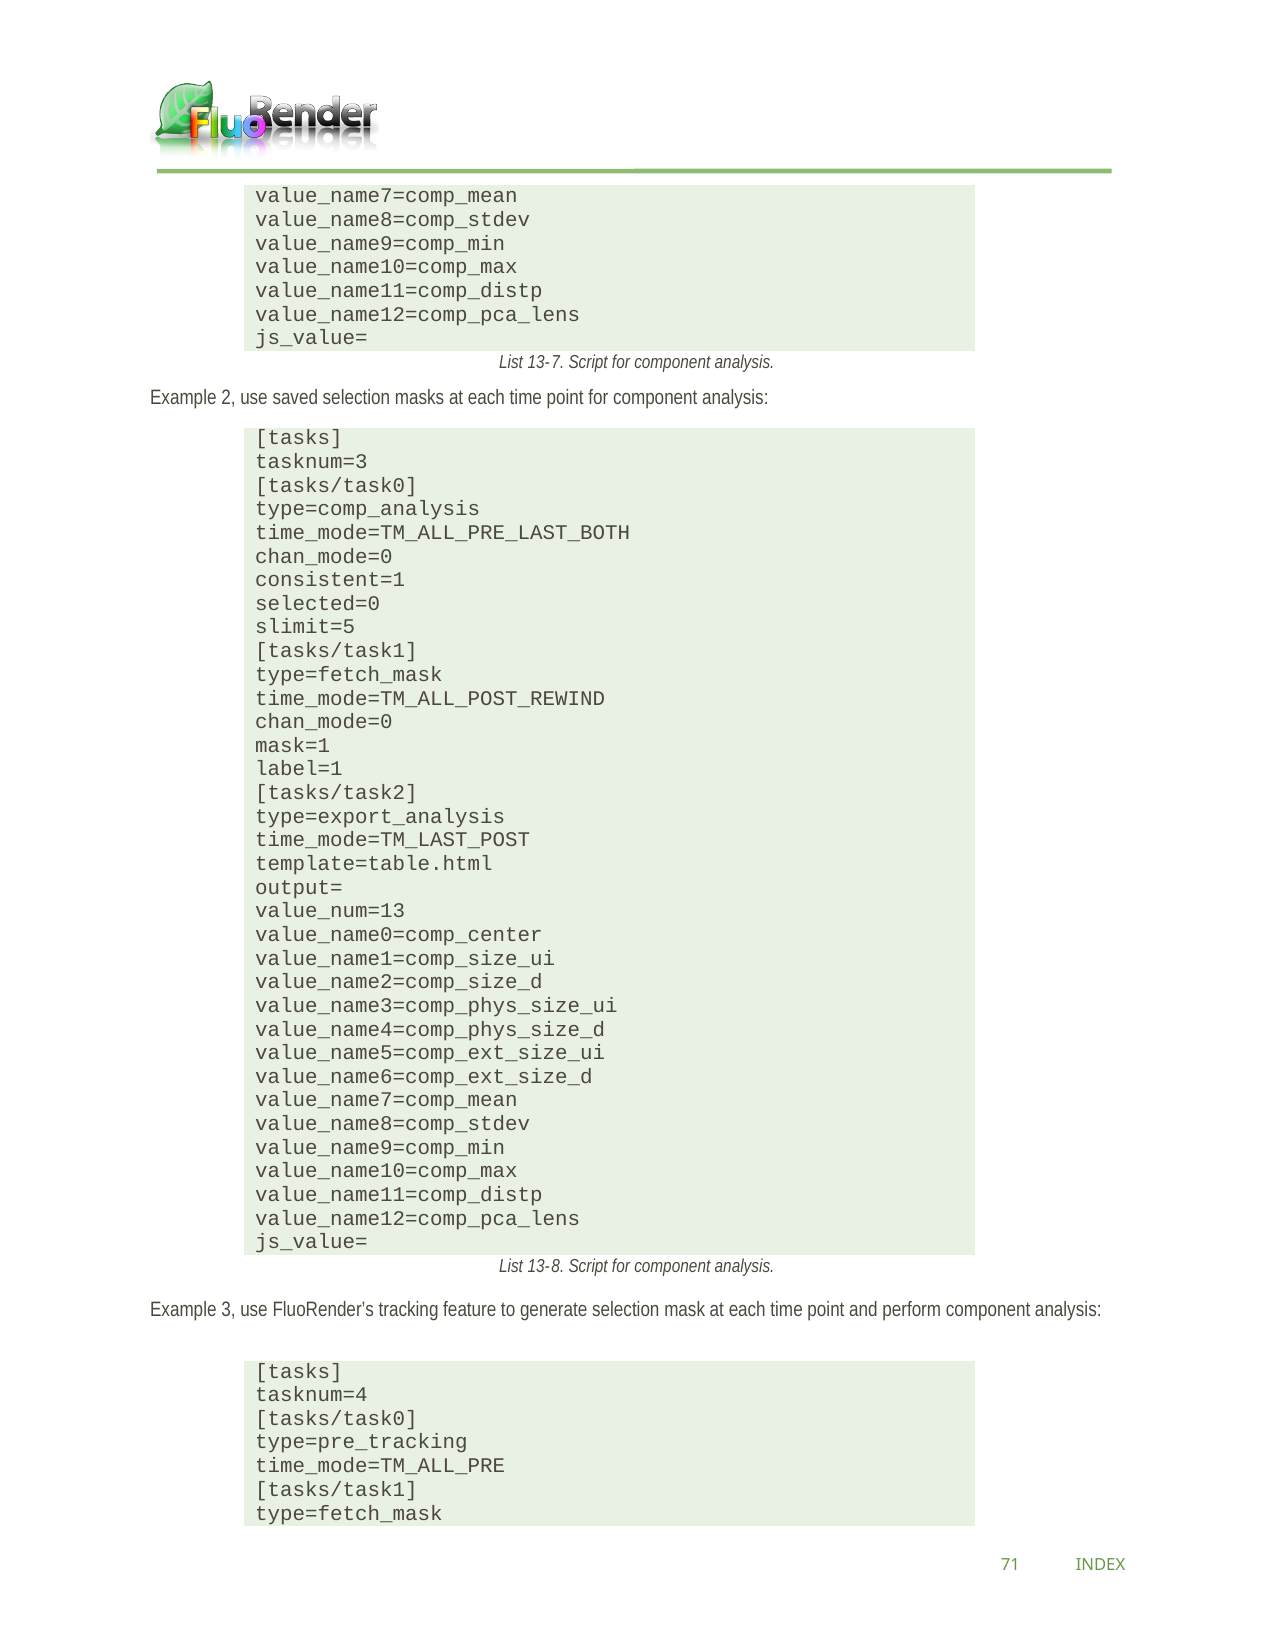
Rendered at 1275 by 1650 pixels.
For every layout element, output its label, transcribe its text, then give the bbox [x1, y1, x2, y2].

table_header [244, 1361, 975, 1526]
text Example 3, use FluoRender’s tracking feature to generate selection mask at each time point and perform component analysis: [150, 1297, 1125, 1321]
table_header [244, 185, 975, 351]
picture [150, 75, 379, 162]
text Example 2, use saved selection masks at each time point for component analysis: [150, 385, 1125, 409]
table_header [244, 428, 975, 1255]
